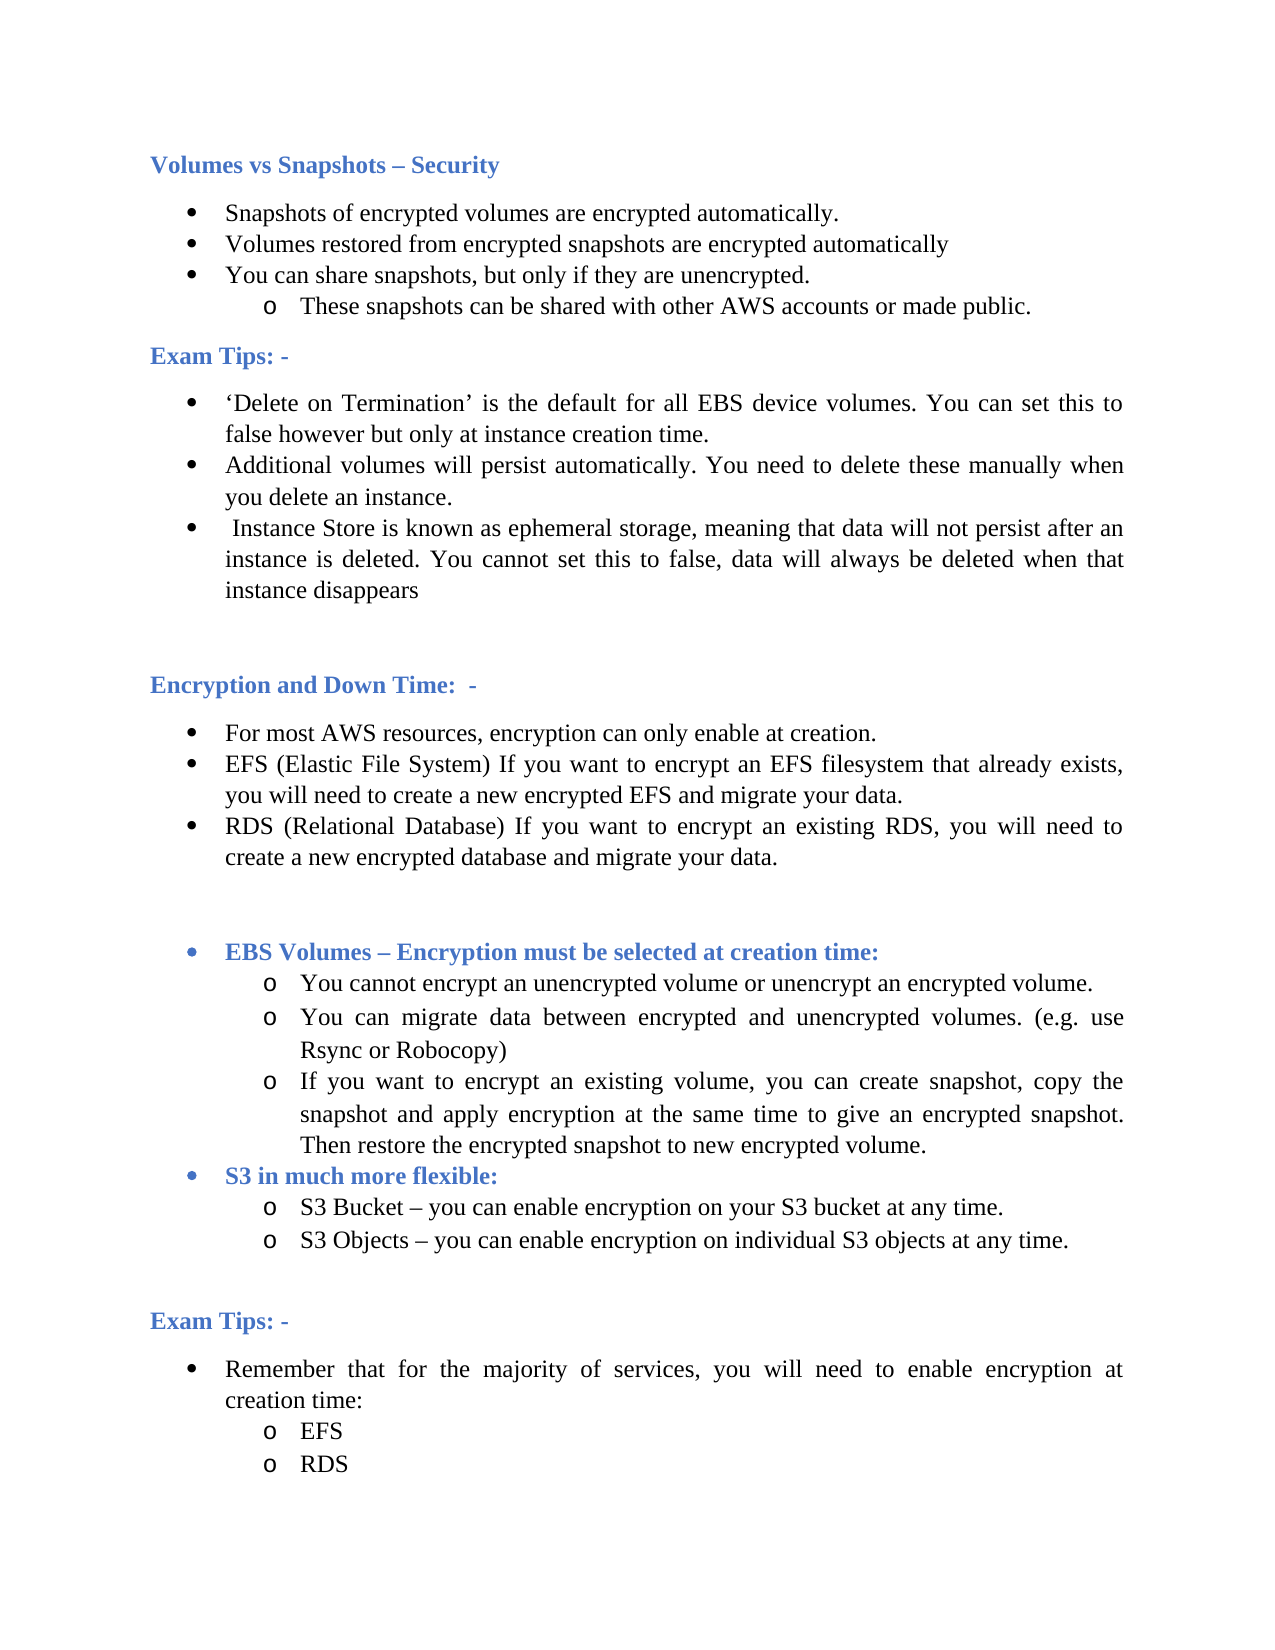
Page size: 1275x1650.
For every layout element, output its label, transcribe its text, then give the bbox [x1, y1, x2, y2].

list S3 in much more flexible: [187, 1161, 1125, 1190]
list ‘Delete on Termination’ is the default for all EBS device volumes. You can set this to false however but only at instance creation time. [187, 388, 1125, 448]
list EFS [262, 1416, 1125, 1447]
list Additional volumes will persist automatically. You need to delete these manually when you delete an instance. [187, 451, 1125, 510]
list Snapshots of encrypted volumes are encrypted automatically. [187, 198, 1125, 226]
list If you want to encrypt an existing volume, you can create snapshot, copy the snapshot and apply encryption at the same time to give an encrypted snapshot. Then restore the encrypted snapshot to new encrypted volume. [262, 1066, 1125, 1159]
list RDS (Relational Database) If you want to encrypt an existing RDS, you will need to create a new encrypted database and migrate your data. [187, 811, 1125, 871]
list For most AWS resources, encryption can only enable at creation. [187, 718, 1125, 747]
text Volumes vs Snapshots – Security [150, 150, 1125, 179]
list These snapshots can be shared with other AWS accounts or made public. [262, 291, 1125, 322]
list EBS Volumes – Encryption must be selected at creation time: [187, 937, 1125, 966]
list You cannot encrypt an unencrypted volume or unencrypt an encrypted volume. [262, 968, 1125, 999]
text Encryption and Down Time: - [150, 670, 1125, 699]
list Instance Store is known as ephemeral storage, meaning that data will not persist after an instance is deleted. You cannot set this to false, data will always be deleted when that instance disappears [187, 513, 1125, 603]
list You can migrate data between encrypted and unencrypted volumes. (e.g. use Rsync or Robocopy) [262, 1002, 1125, 1063]
list Volumes restored from encrypted snapshots are encrypted automatically [187, 229, 1125, 257]
list S3 Bucket – you can enable encryption on your S3 bucket at any time. [262, 1192, 1125, 1223]
text Exam Tips: - [150, 1306, 1125, 1335]
list RDS [262, 1449, 1125, 1480]
list EFS (Elastic File System) If you want to encrypt an EFS filesystem that already exists, you will need to create a new encrypted EFS and migrate your data. [187, 749, 1125, 809]
list S3 Objects – you can enable encryption on individual S3 objects at any time. [262, 1225, 1125, 1256]
list Remember that for the majority of services, you will need to enable encryption at creation time: [187, 1354, 1125, 1414]
text Exam Tips: - [150, 341, 1125, 369]
list You can share snapshots, but only if they are unencrypted. [187, 260, 1125, 288]
